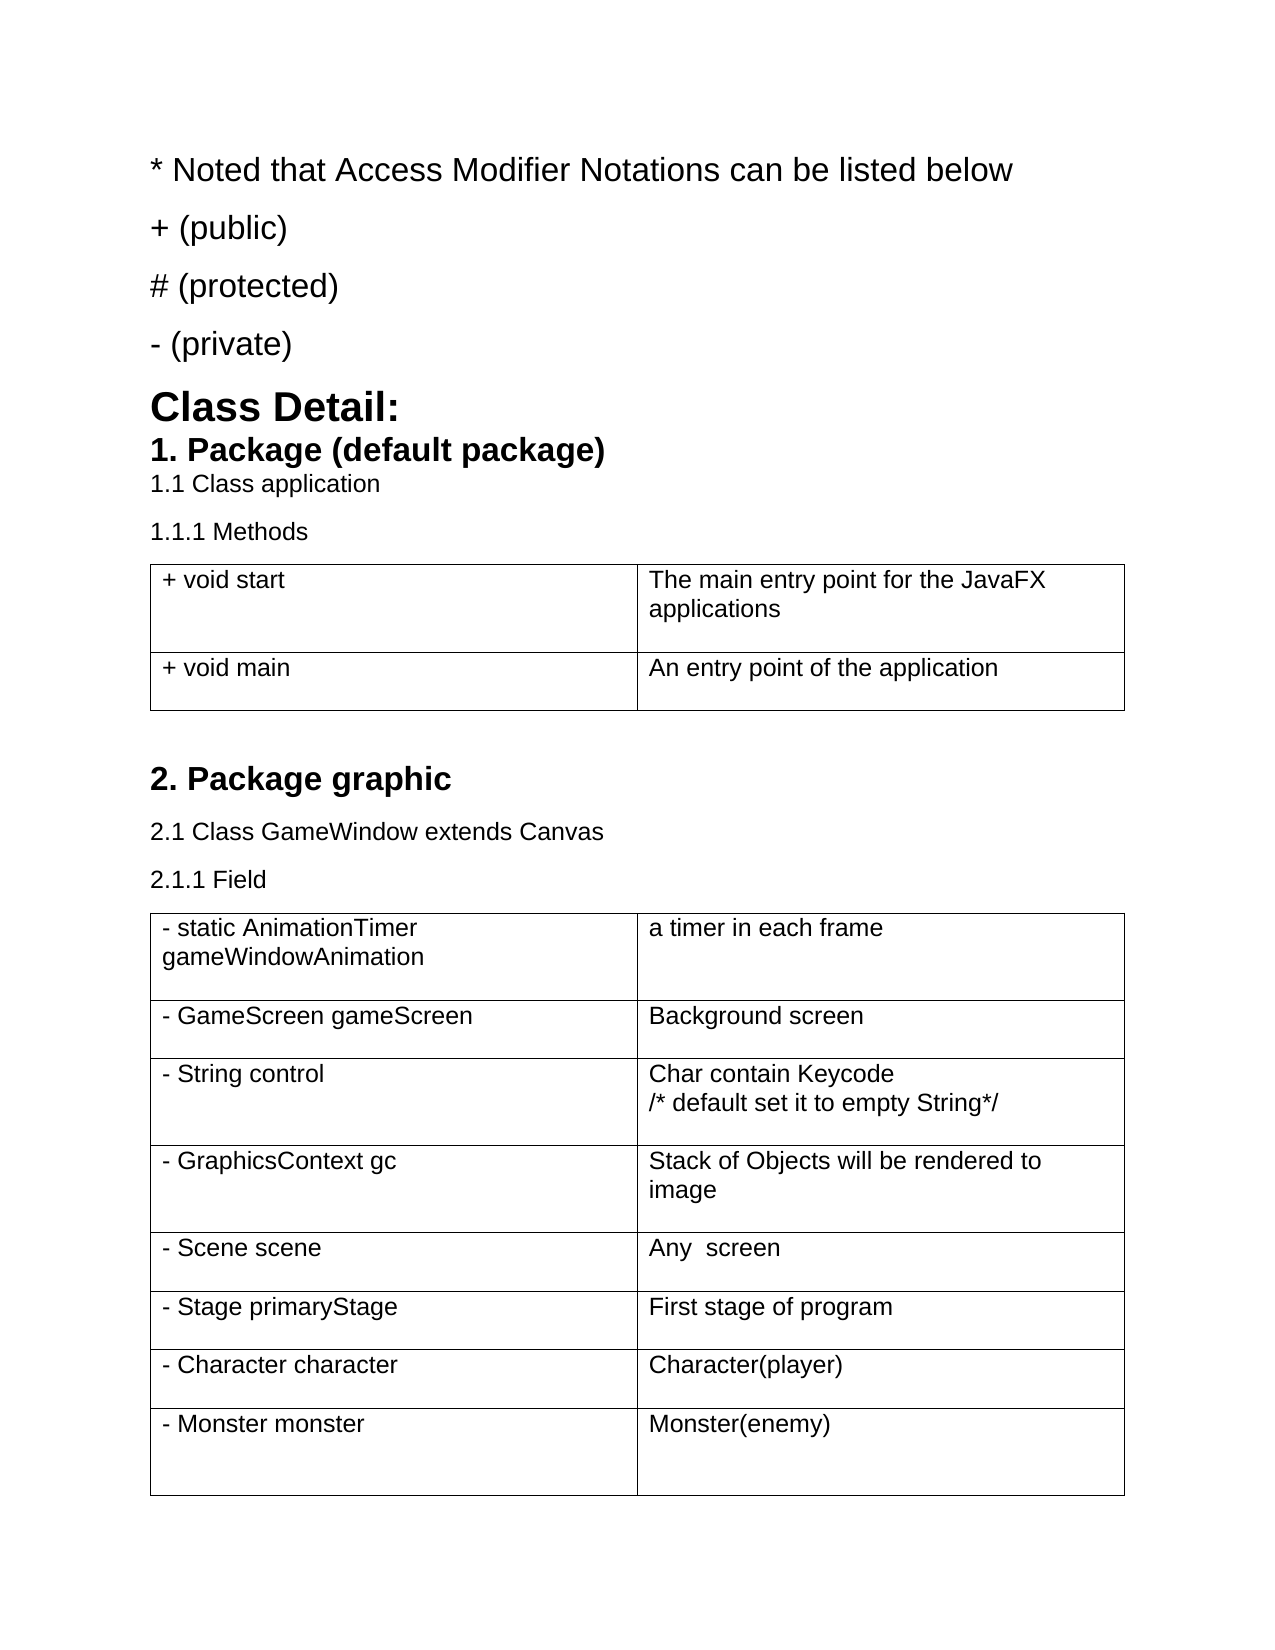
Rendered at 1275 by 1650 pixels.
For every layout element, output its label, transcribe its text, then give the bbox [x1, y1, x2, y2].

table_cell Character(player) [638, 1350, 1124, 1408]
text * Noted that Access Modifier Notations can be listed below [150, 150, 1125, 188]
text # (protected) [150, 266, 1125, 305]
table_cell Monster(enemy) [638, 1409, 1124, 1495]
text 2.1 Class GameWindow extends Canvas [150, 817, 1125, 846]
text - (private) [150, 324, 1125, 363]
table_cell Stack of Objects will be rendered to image [638, 1146, 1124, 1232]
table_header The main entry point for the JavaFX applications [638, 565, 1124, 652]
text 2. Package graphic [150, 759, 1125, 797]
table_header - static AnimationTimer gameWindowAnimation [151, 914, 637, 1000]
table_cell An entry point of the application [638, 653, 1124, 710]
table_cell - Stage primaryStage [151, 1292, 637, 1349]
table_header + void start [151, 565, 637, 652]
text 1.1.1 Methods [150, 517, 1125, 545]
table_header a timer in each frame [638, 914, 1124, 1000]
table_cell - Monster monster [151, 1409, 637, 1495]
table_cell First stage of program [638, 1292, 1124, 1349]
table_cell Any screen [638, 1233, 1124, 1291]
text 1.1 Class application [150, 469, 1125, 498]
text 2.1.1 Field [150, 865, 1125, 893]
table_cell - GameScreen gameScreen [151, 1001, 637, 1058]
table_cell Background screen [638, 1001, 1124, 1058]
table_cell - Character character [151, 1350, 637, 1408]
table_cell - GraphicsContext gc [151, 1146, 637, 1232]
text 1. Package (default package) [150, 430, 1125, 469]
table_cell - String control [151, 1059, 637, 1145]
table_cell - Scene scene [151, 1233, 637, 1291]
table_cell Char contain Keycode /* default set it to empty String*/ [638, 1059, 1124, 1145]
text Class Detail: [150, 382, 1125, 430]
text + (public) [150, 208, 1125, 247]
table_cell + void main [151, 653, 637, 710]
